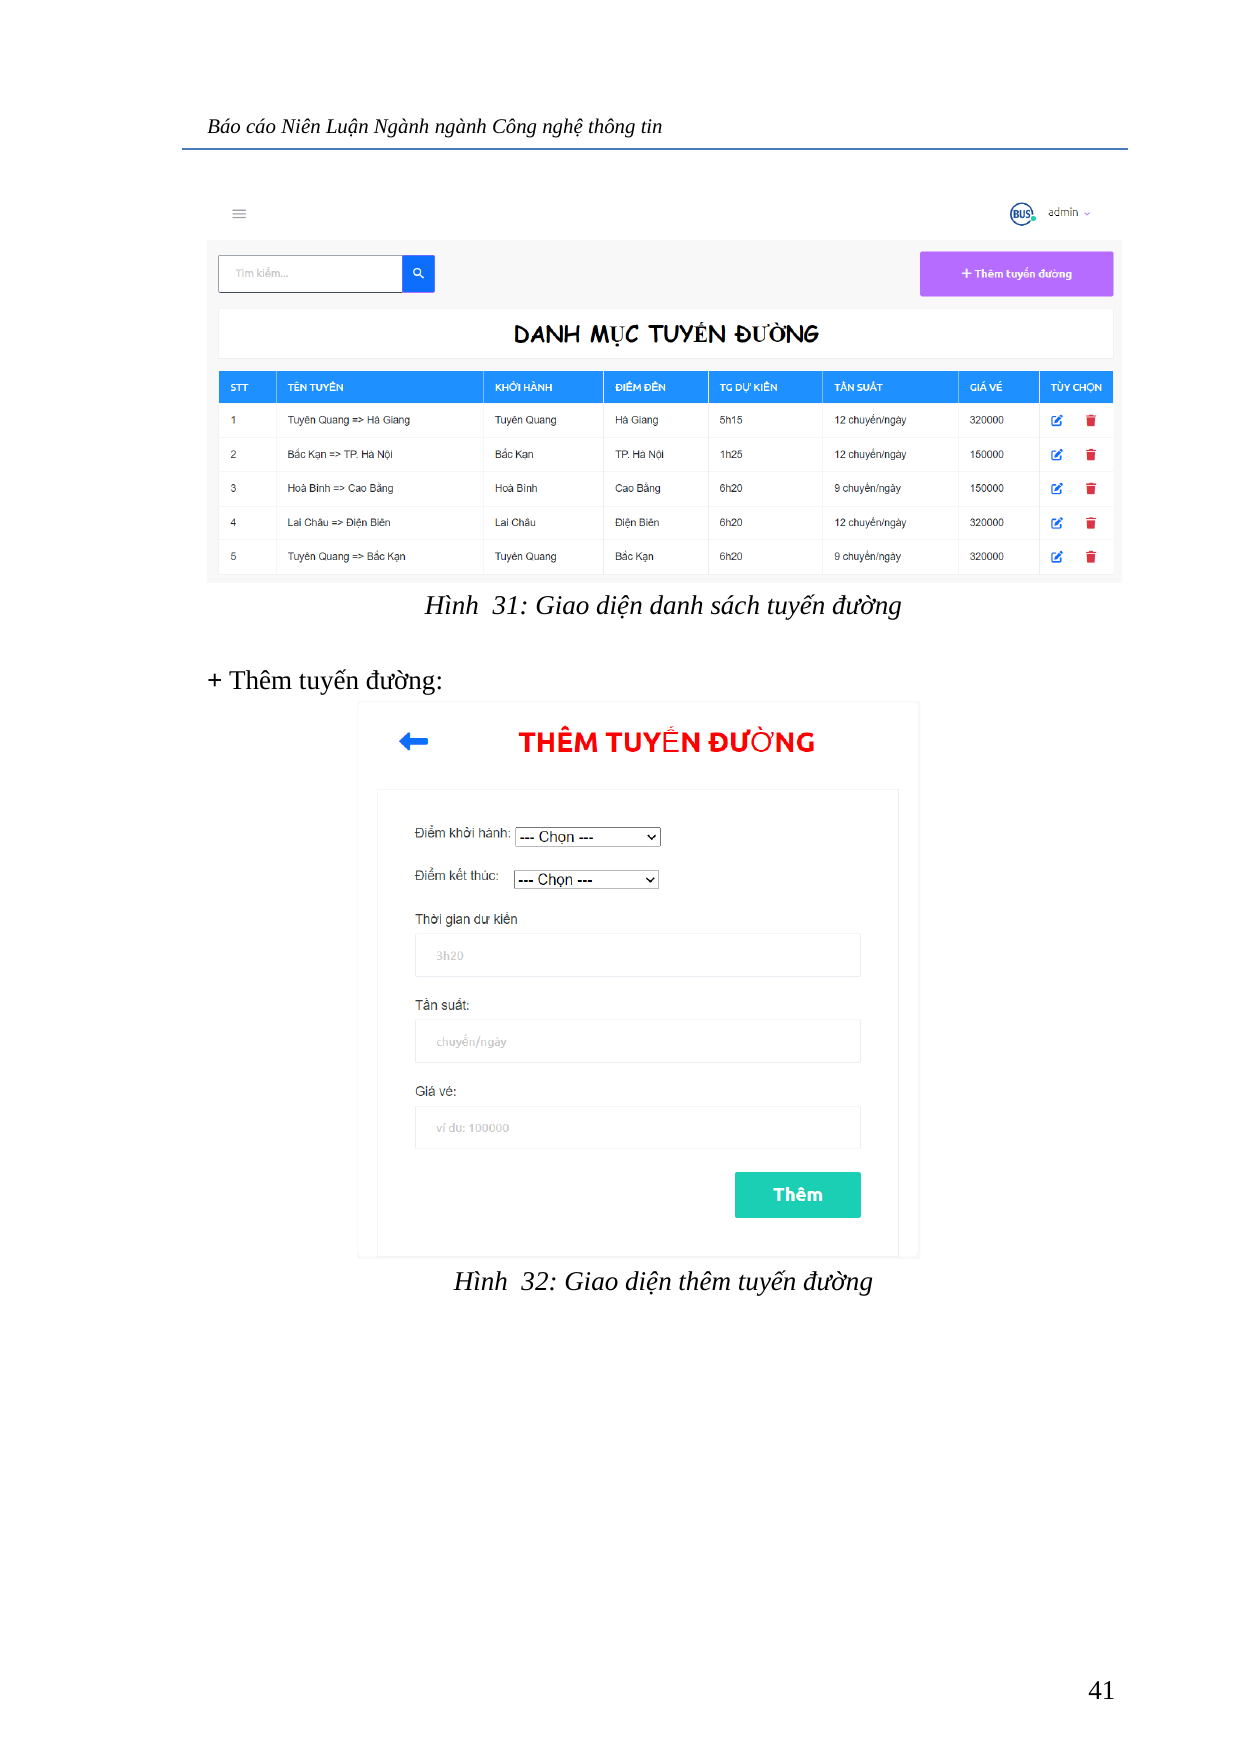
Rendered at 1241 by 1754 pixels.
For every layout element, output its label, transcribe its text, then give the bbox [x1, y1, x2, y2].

text Hình 31: Giao diện danh sách tuyến đường [207, 589, 1122, 620]
picture [206, 201, 1123, 583]
picture [357, 701, 921, 1259]
text + Thêm tuyến đường: [207, 664, 1071, 695]
text Hình 32: Giao diện thêm tuyến đường [207, 1265, 1122, 1296]
